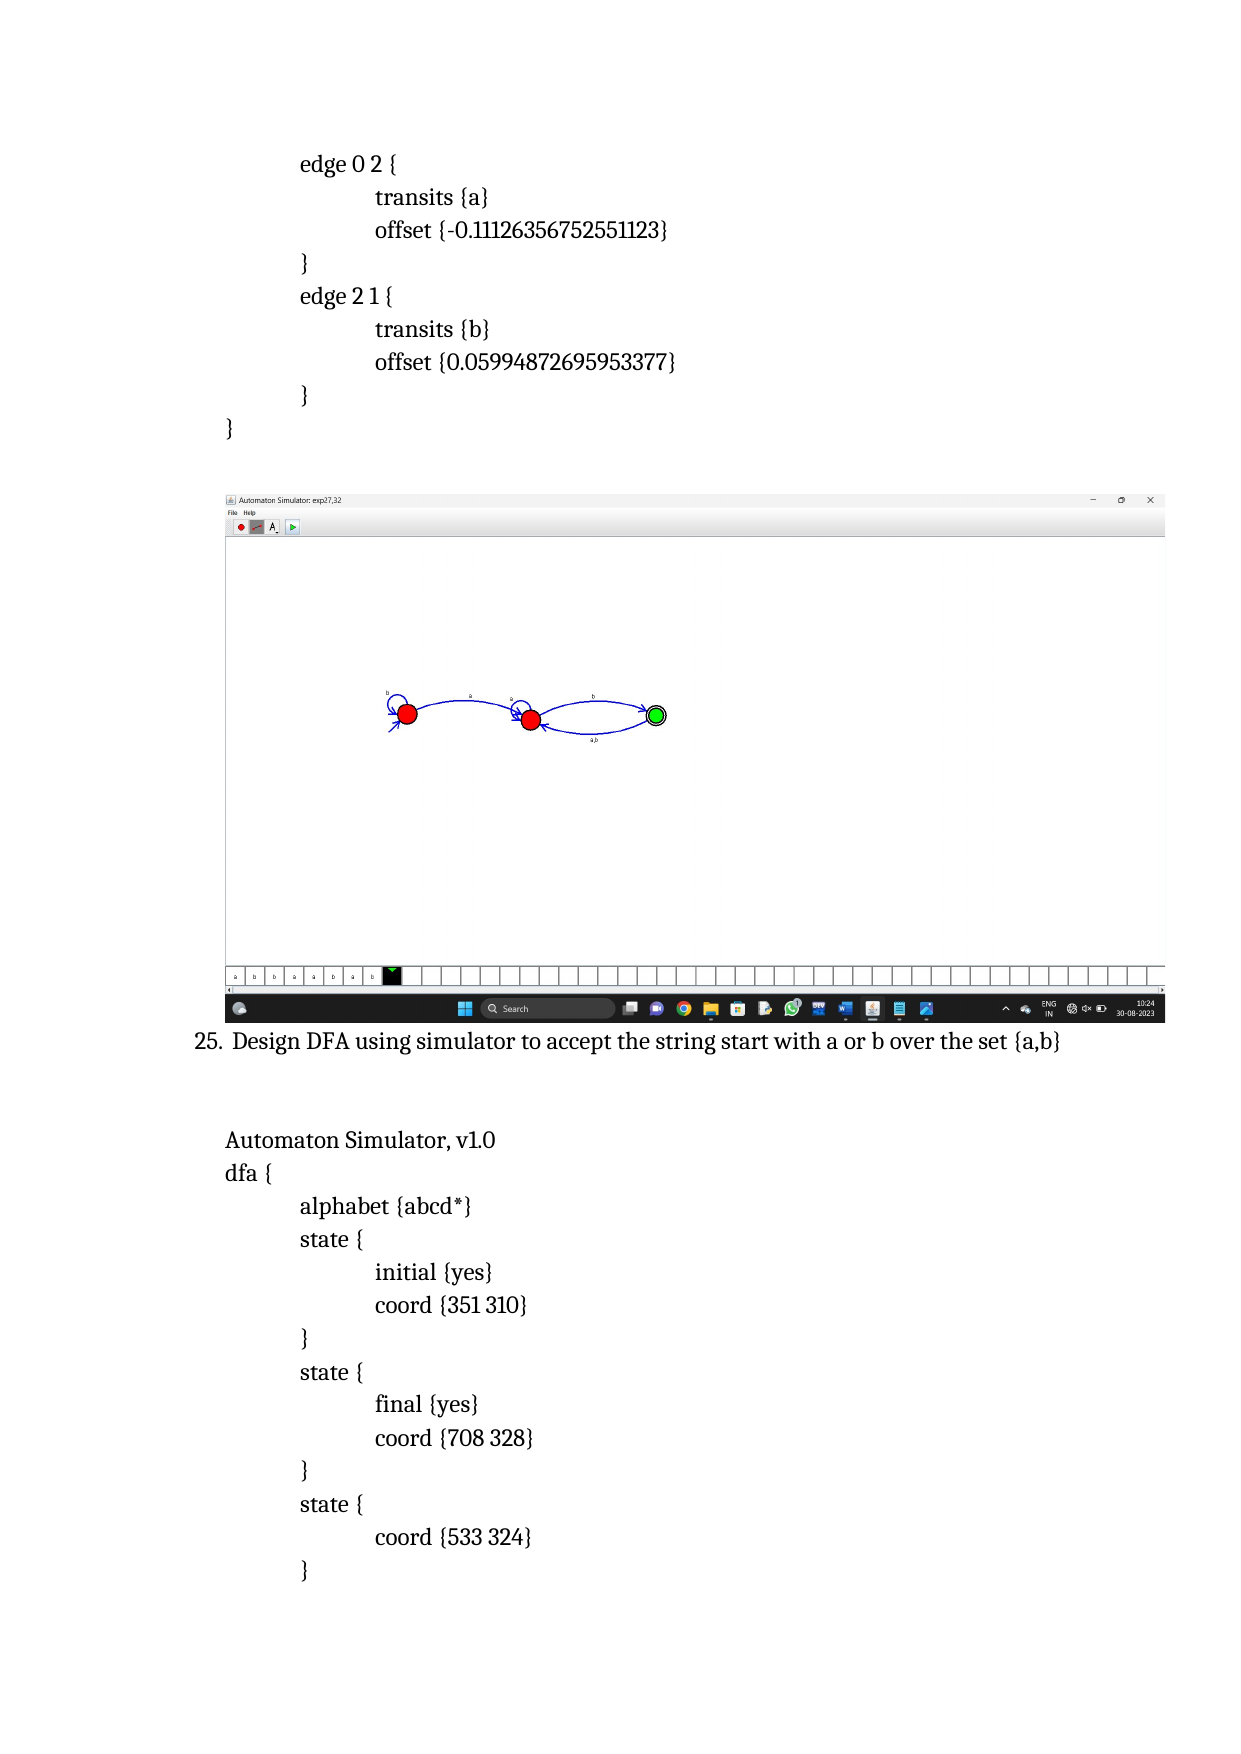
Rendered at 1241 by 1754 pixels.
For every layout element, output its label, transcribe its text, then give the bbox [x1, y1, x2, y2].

list edge 2 1 { [225, 282, 1090, 311]
list state { [225, 1357, 1090, 1386]
list transits {a} [225, 183, 1090, 212]
list coord {533 324} [225, 1522, 1090, 1551]
list } [225, 249, 1090, 278]
list Design DFA using simulator to accept the string start with a or b over the set {a,b} [194, 1027, 1090, 1056]
list dfa { [225, 1159, 1090, 1188]
list offset {-0.11126356752551123} [225, 216, 1090, 245]
list state { [225, 1225, 1090, 1254]
list offset {0.05994872695953377} [225, 348, 1090, 377]
list edge 0 2 { [225, 150, 1090, 179]
list state { [225, 1489, 1090, 1518]
list Automaton Simulator, v1.0 [225, 1126, 1090, 1155]
list final {yes} [225, 1390, 1090, 1419]
picture [225, 494, 1166, 1023]
list alphabet {abcd*} [225, 1192, 1090, 1221]
list } [225, 414, 1090, 443]
list } [225, 1324, 1090, 1353]
list coord {708 328} [225, 1423, 1090, 1452]
list transits {b} [225, 315, 1090, 344]
list initial {yes} [225, 1258, 1090, 1287]
list coord {351 310} [225, 1291, 1090, 1320]
list } [225, 1556, 1090, 1584]
list } [225, 381, 1090, 410]
list } [225, 1456, 1090, 1485]
